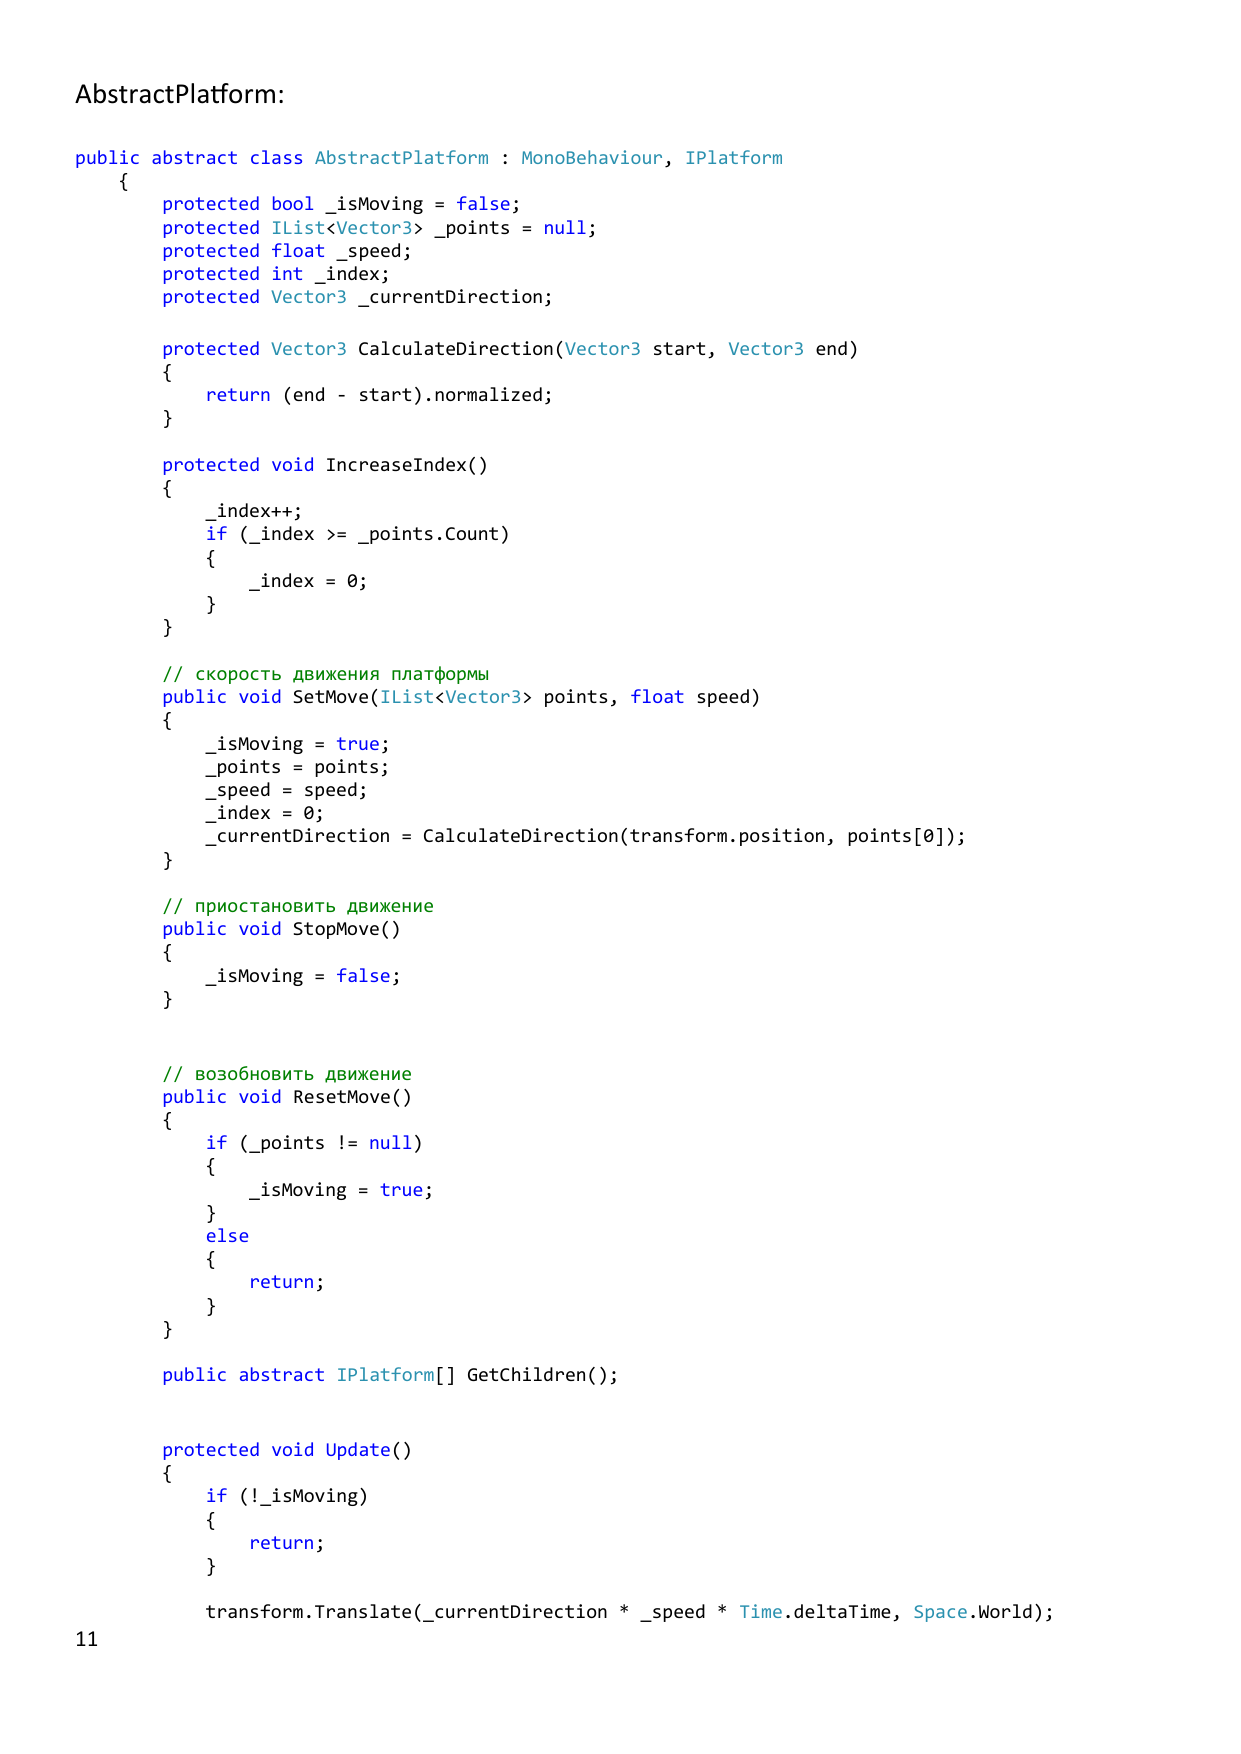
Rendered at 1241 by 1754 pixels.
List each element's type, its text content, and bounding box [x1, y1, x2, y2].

text _index = 0; [75, 801, 1165, 825]
text return (end - start).normalized; [75, 383, 1165, 407]
text public void StopMove() [75, 918, 1165, 941]
text } [75, 1554, 1165, 1578]
text { [75, 169, 1165, 193]
text } [75, 987, 1165, 1011]
text { [75, 360, 1165, 383]
text return; [75, 1271, 1165, 1294]
text { [75, 1108, 1165, 1131]
text { [75, 546, 1165, 569]
text { [75, 1461, 1165, 1485]
text if (!_isMoving) [75, 1485, 1165, 1508]
text protected void Update() [75, 1438, 1165, 1461]
text protected void IncreaseIndex() [75, 453, 1165, 476]
text _isMoving = true; [75, 1178, 1165, 1201]
text _index++; [75, 499, 1165, 523]
text AbstractPlatform: [75, 75, 1165, 111]
text } [75, 1294, 1165, 1317]
text } [75, 616, 1165, 639]
text // приостановить движение [75, 894, 1165, 918]
text { [75, 476, 1165, 499]
text public abstract class AbstractPlatform : MonoBehaviour, IPlatform [75, 146, 1165, 169]
text } [75, 592, 1165, 616]
text transform.Translate(_currentDirection * _speed * Time.deltaTime, Space.World); [75, 1601, 1165, 1624]
text public abstract IPlatform[] GetChildren(); [75, 1364, 1165, 1387]
text protected bool _isMoving = false; [75, 193, 1165, 216]
text } [75, 1317, 1165, 1341]
text _currentDirection = CalculateDirection(transform.position, points[0]); [75, 825, 1165, 848]
text { [75, 1508, 1165, 1531]
text if (_points != null) [75, 1131, 1165, 1155]
text { [75, 941, 1165, 964]
text } [75, 848, 1165, 871]
text // возобновить движение [75, 1062, 1165, 1085]
text protected float _speed; [75, 239, 1165, 262]
text _points = points; [75, 755, 1165, 778]
text protected IList<Vector3> _points = null; [75, 216, 1165, 239]
text _isMoving = true; [75, 732, 1165, 755]
text return; [75, 1531, 1165, 1554]
text protected int _index; [75, 262, 1165, 286]
text else [75, 1224, 1165, 1248]
text { [75, 708, 1165, 732]
text } [75, 407, 1165, 430]
text _isMoving = false; [75, 964, 1165, 987]
text protected Vector3 _currentDirection; [75, 286, 1165, 309]
text // скорость движения платформы [75, 662, 1165, 685]
text protected Vector3 CalculateDirection(Vector3 start, Vector3 end) [75, 337, 1165, 360]
text _index = 0; [75, 569, 1165, 592]
text public void SetMove(IList<Vector3> points, float speed) [75, 685, 1165, 708]
text { [75, 1155, 1165, 1178]
text _speed = speed; [75, 778, 1165, 801]
text { [75, 1248, 1165, 1271]
text } [75, 1201, 1165, 1224]
text if (_index >= _points.Count) [75, 523, 1165, 546]
text public void ResetMove() [75, 1085, 1165, 1108]
